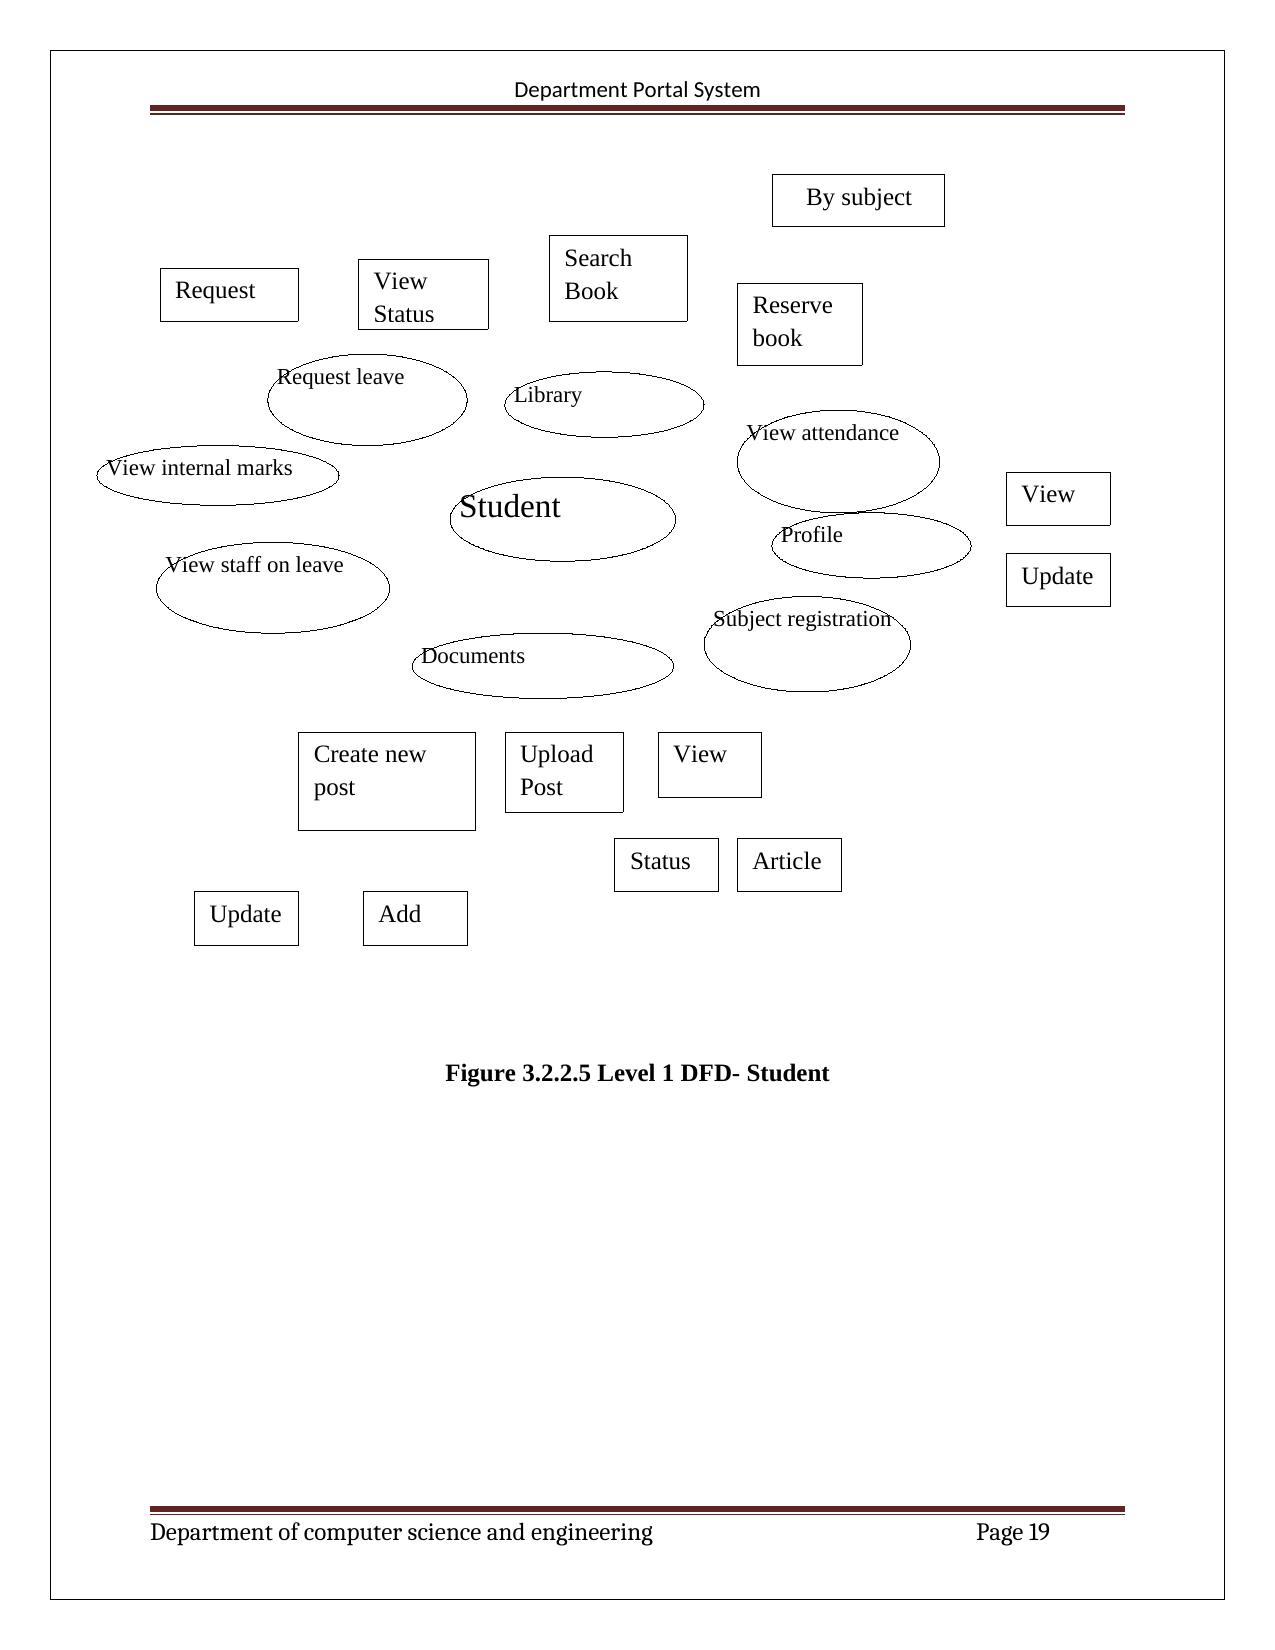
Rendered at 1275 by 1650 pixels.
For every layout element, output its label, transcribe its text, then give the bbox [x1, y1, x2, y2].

text Figure 3.2.2.5 Level 1 DFD- Student [150, 1058, 1125, 1087]
